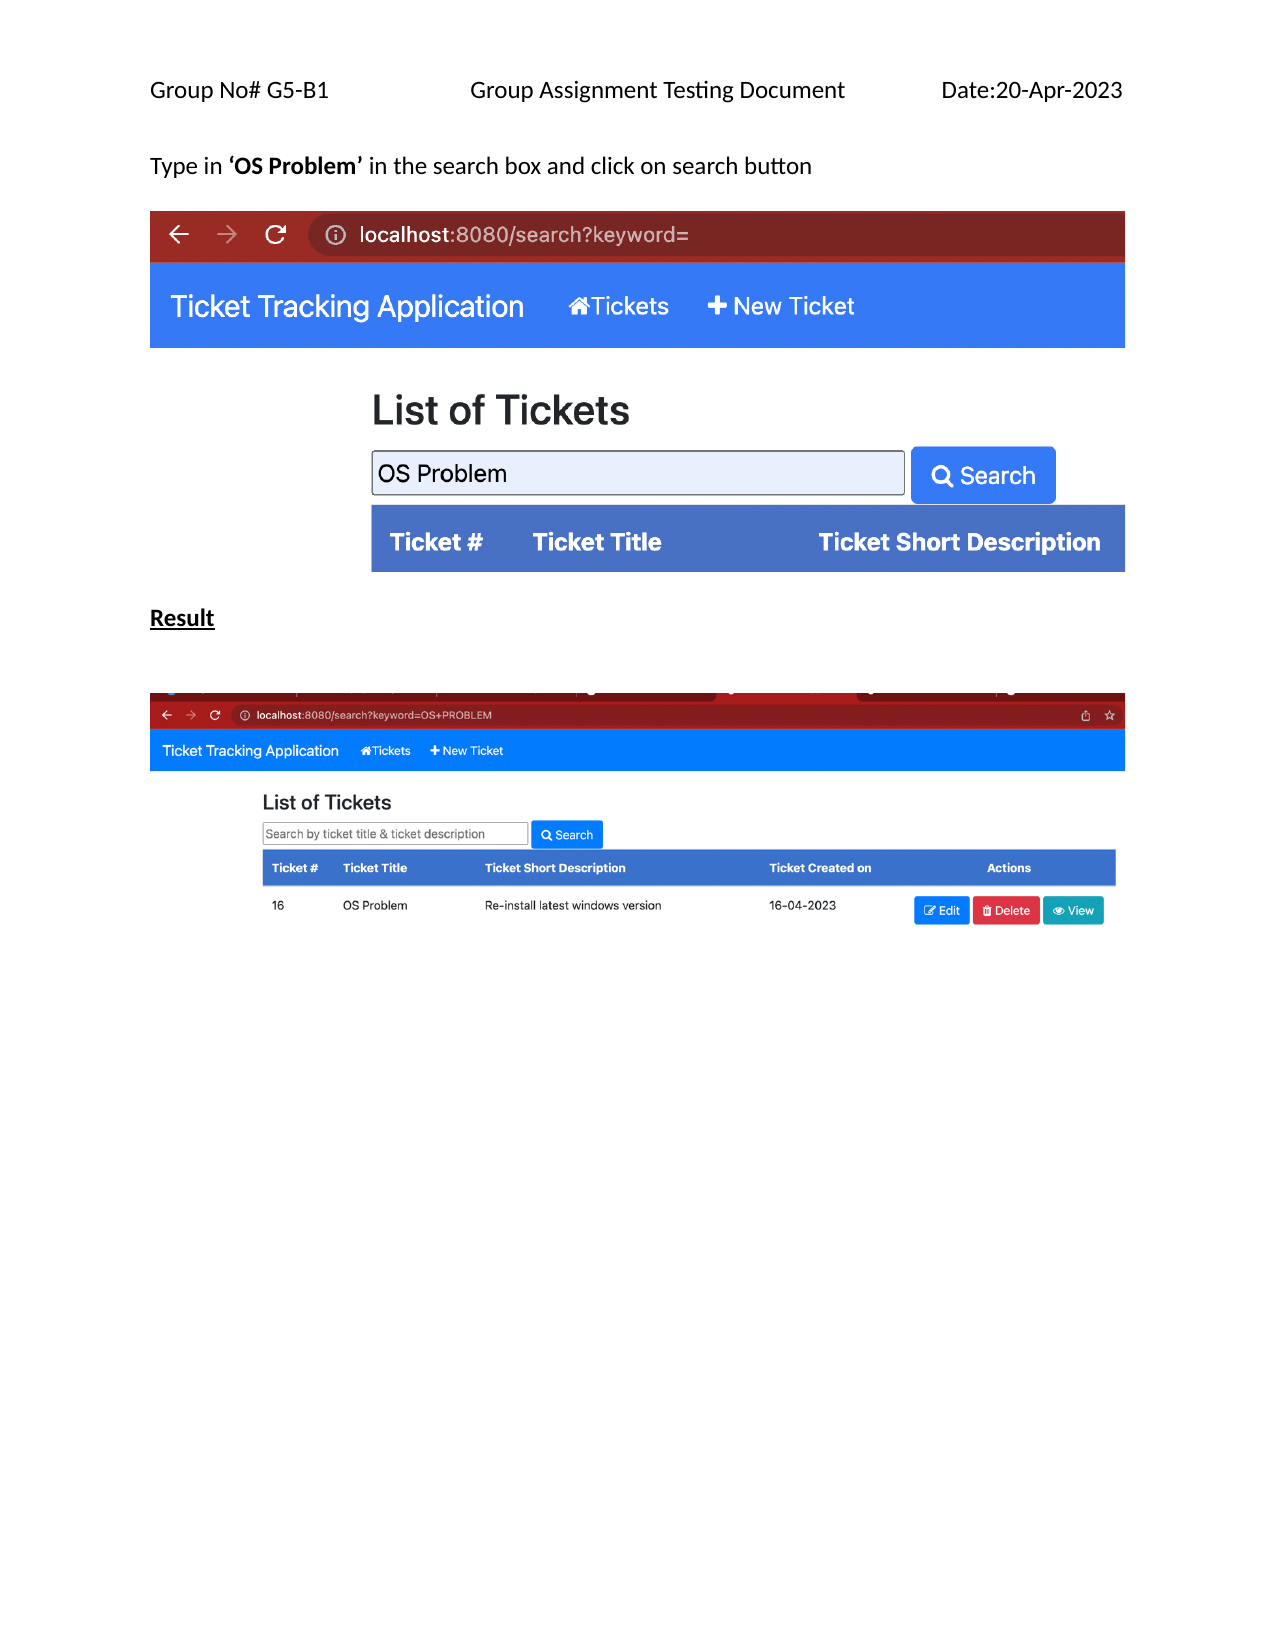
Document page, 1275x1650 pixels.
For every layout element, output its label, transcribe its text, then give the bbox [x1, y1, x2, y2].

text Type in ‘OS Problem’ in the search box and click on search button [150, 150, 1125, 181]
picture [150, 693, 1125, 942]
text Result [150, 602, 1125, 633]
picture [150, 211, 1125, 572]
